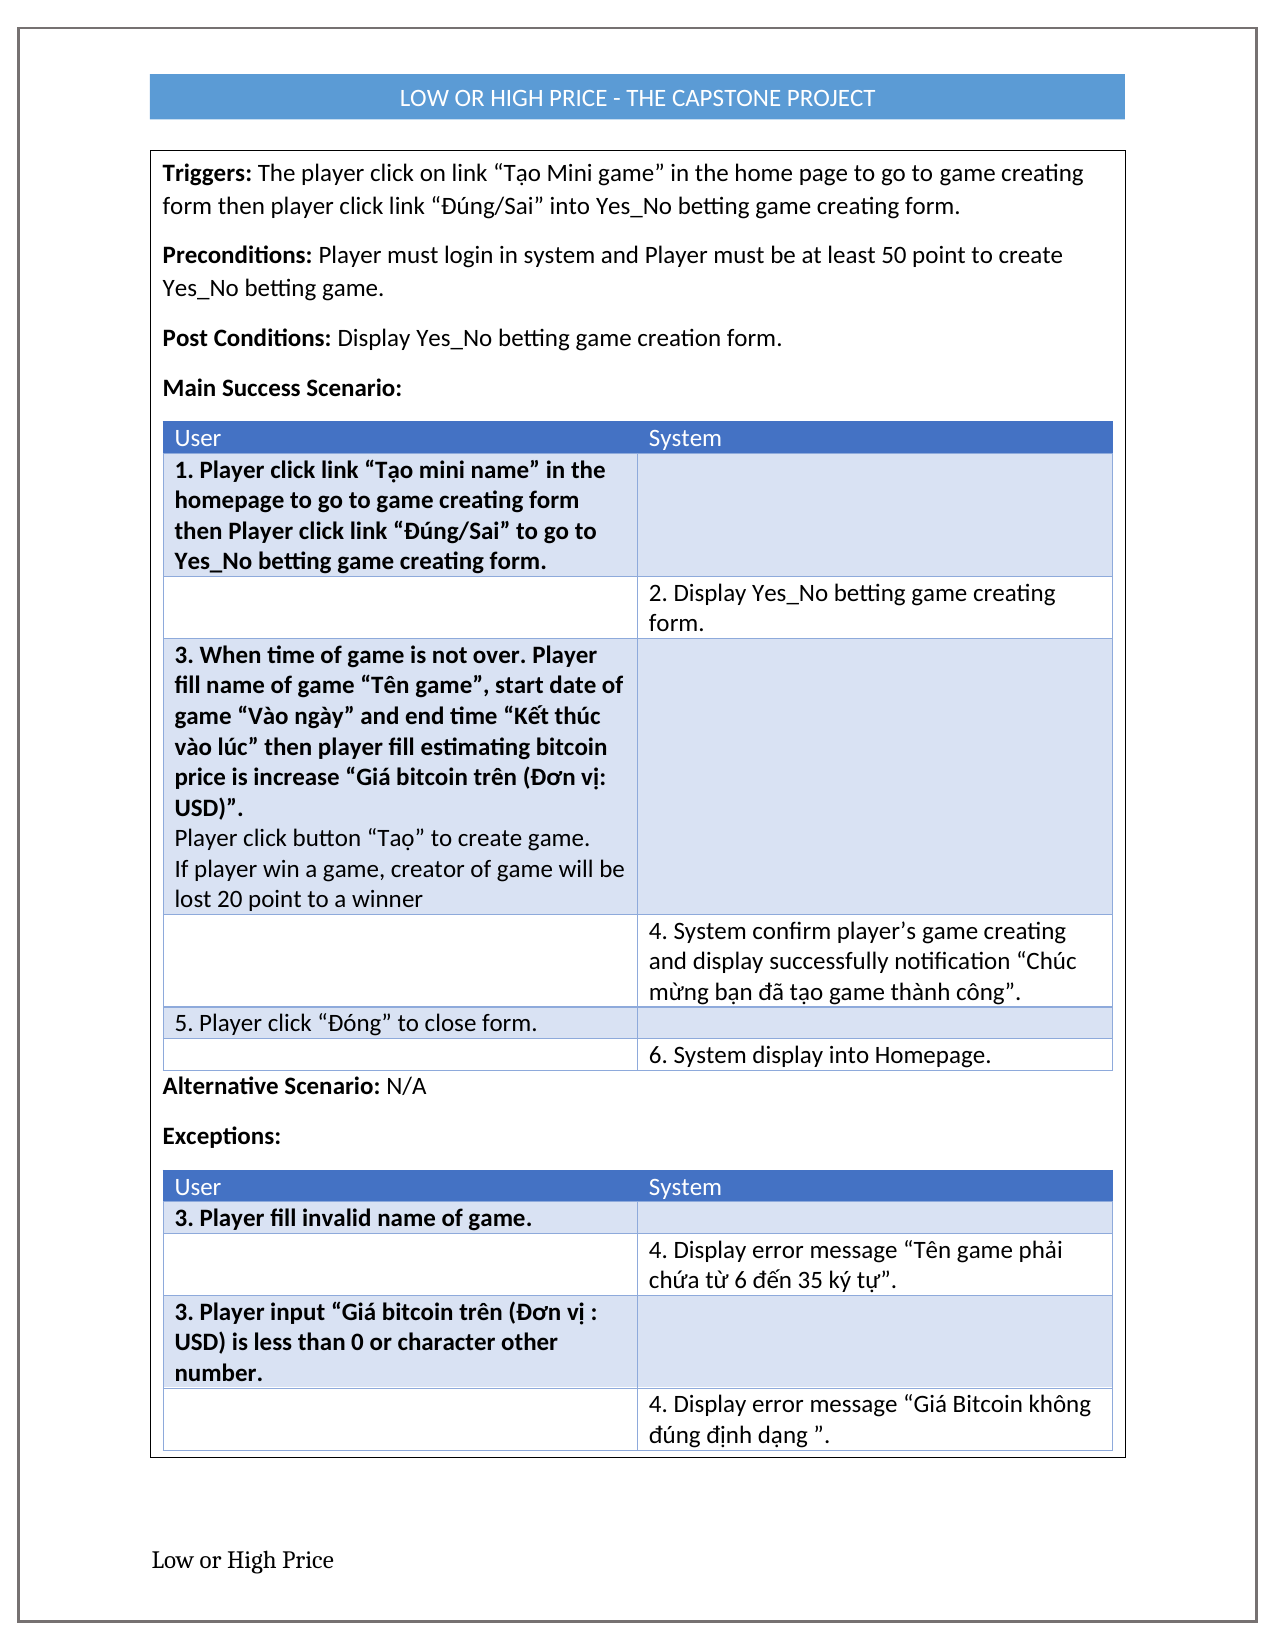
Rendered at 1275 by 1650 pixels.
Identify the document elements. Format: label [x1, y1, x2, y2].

table_cell [151, 151, 1125, 1457]
